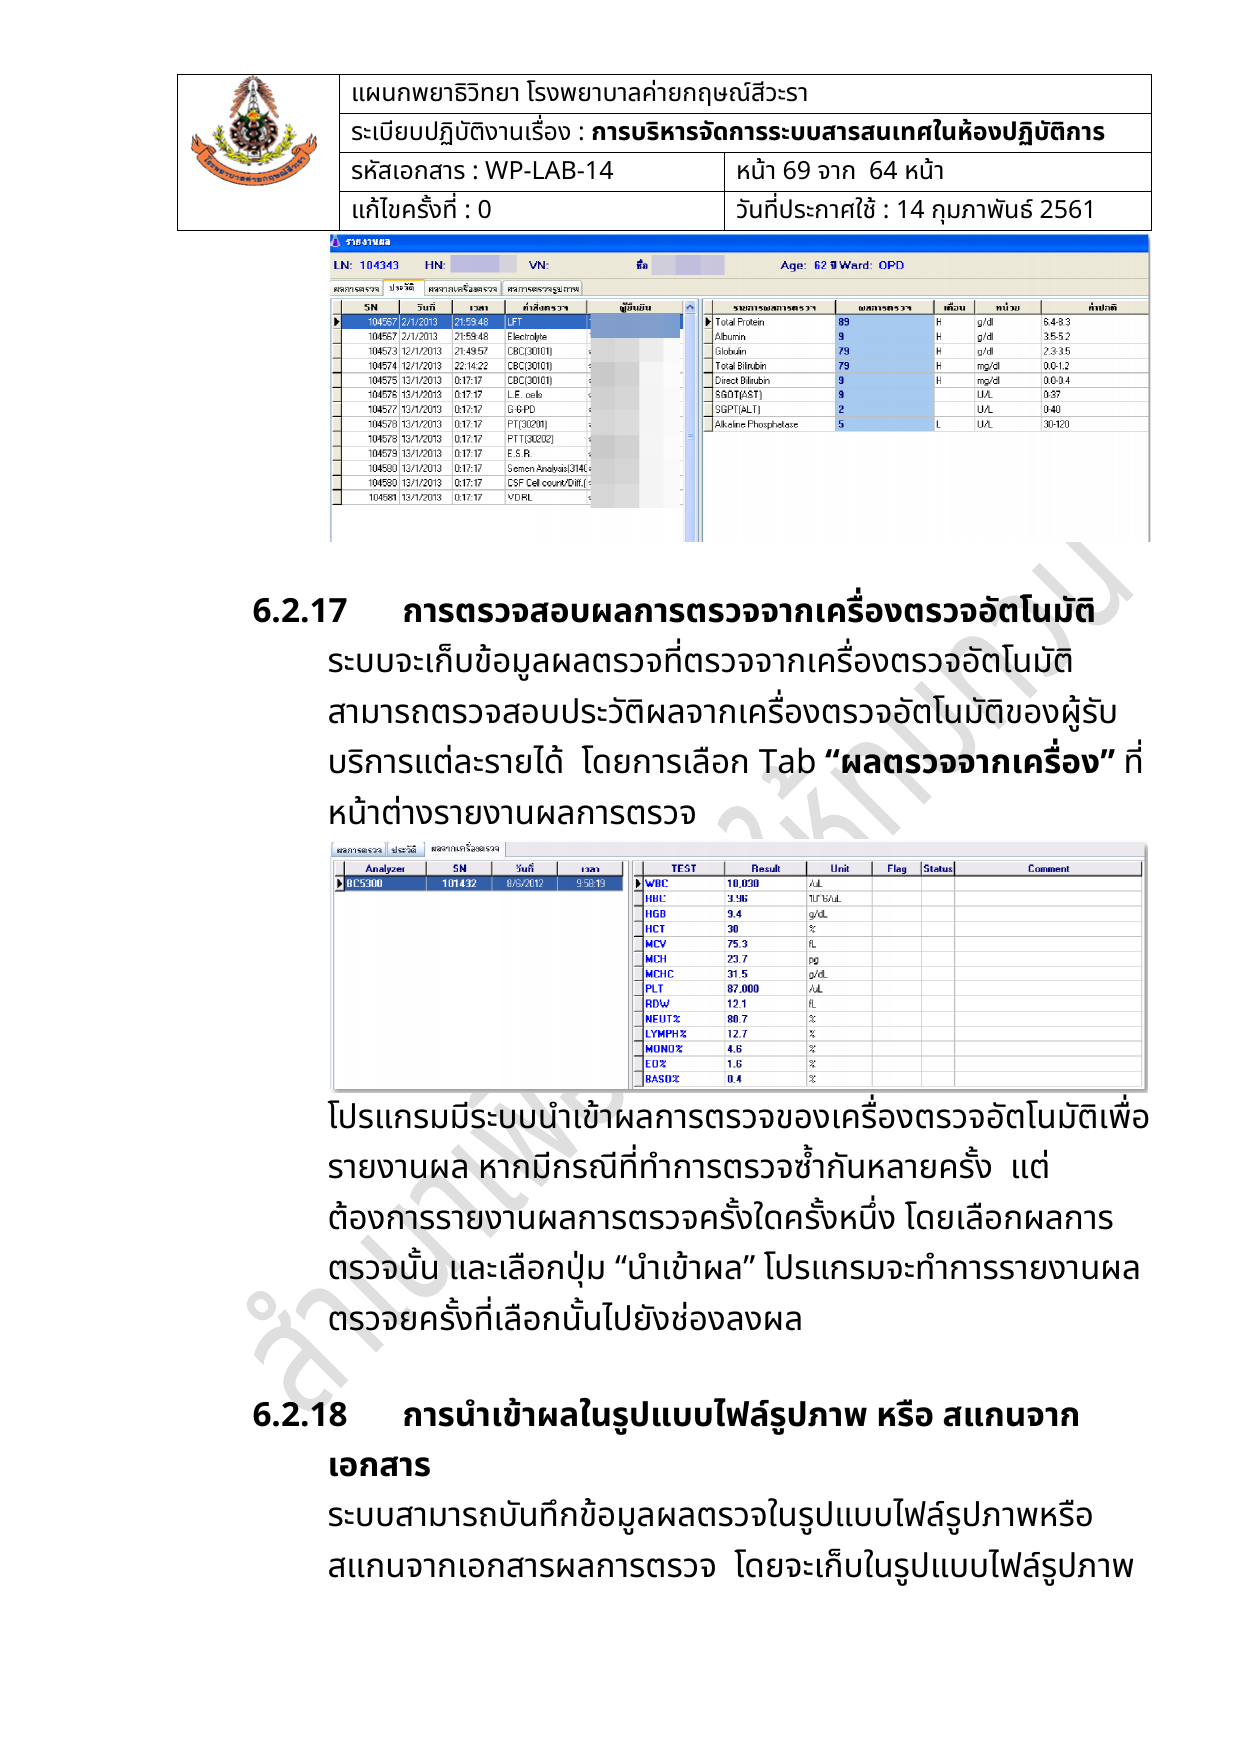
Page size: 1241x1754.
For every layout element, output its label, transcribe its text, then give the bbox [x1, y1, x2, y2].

list ระบบจะเก็บข้อมูลผลตรวจที่ตรวจจากเครื่องตรวจอัตโนมัติ สามารถตรวจสอบประวัติผลจากเครื่องตรวจอัตโนมัติของผู้รับบริการแต่ละรายได้ โดยการเลือก Tab “ผลตรวจจากเครื่อง” ที่หน้าต่างรายงานผลการตรวจ [327, 637, 1152, 839]
list ระบบสามารถบันทึกข้อมูลผลตรวจในรูปแบบไฟล์รูปภาพหรือสแกนจากเอกสารผลการตรวจ โดยจะเก็บในรูปแบบไฟล์รูปภาพ [327, 1491, 1152, 1592]
list การตรวจสอบผลการตรวจจากเครื่องตรวจอัตโนมัติ [252, 587, 1152, 637]
picture [327, 839, 1148, 1093]
picture [188, 75, 318, 187]
list โปรแกรมมีระบบนำเข้าผลการตรวจของเครื่องตรวจอัตโนมัติเพื่อรายงานผล หากมีกรณีที่ทำการตรวจซ้ำกันหลายครั้ง แต่ต้องการรายงานผลการตรวจครั้งใดครั้งหนึ่ง โดยเลือกผลการตรวจนั้น และเลือกปุ่ม “นำเข้าผล” โปรแกรมจะทำการรายงานผลตรวจยครั้งที่เลือกนั้นไปยังช่องลงผล [327, 1093, 1152, 1345]
list การนำเข้าผลในรูปแบบไฟล์รูปภาพ หรือ สแกนจากเอกสาร [252, 1390, 1152, 1491]
picture [327, 233, 1151, 542]
